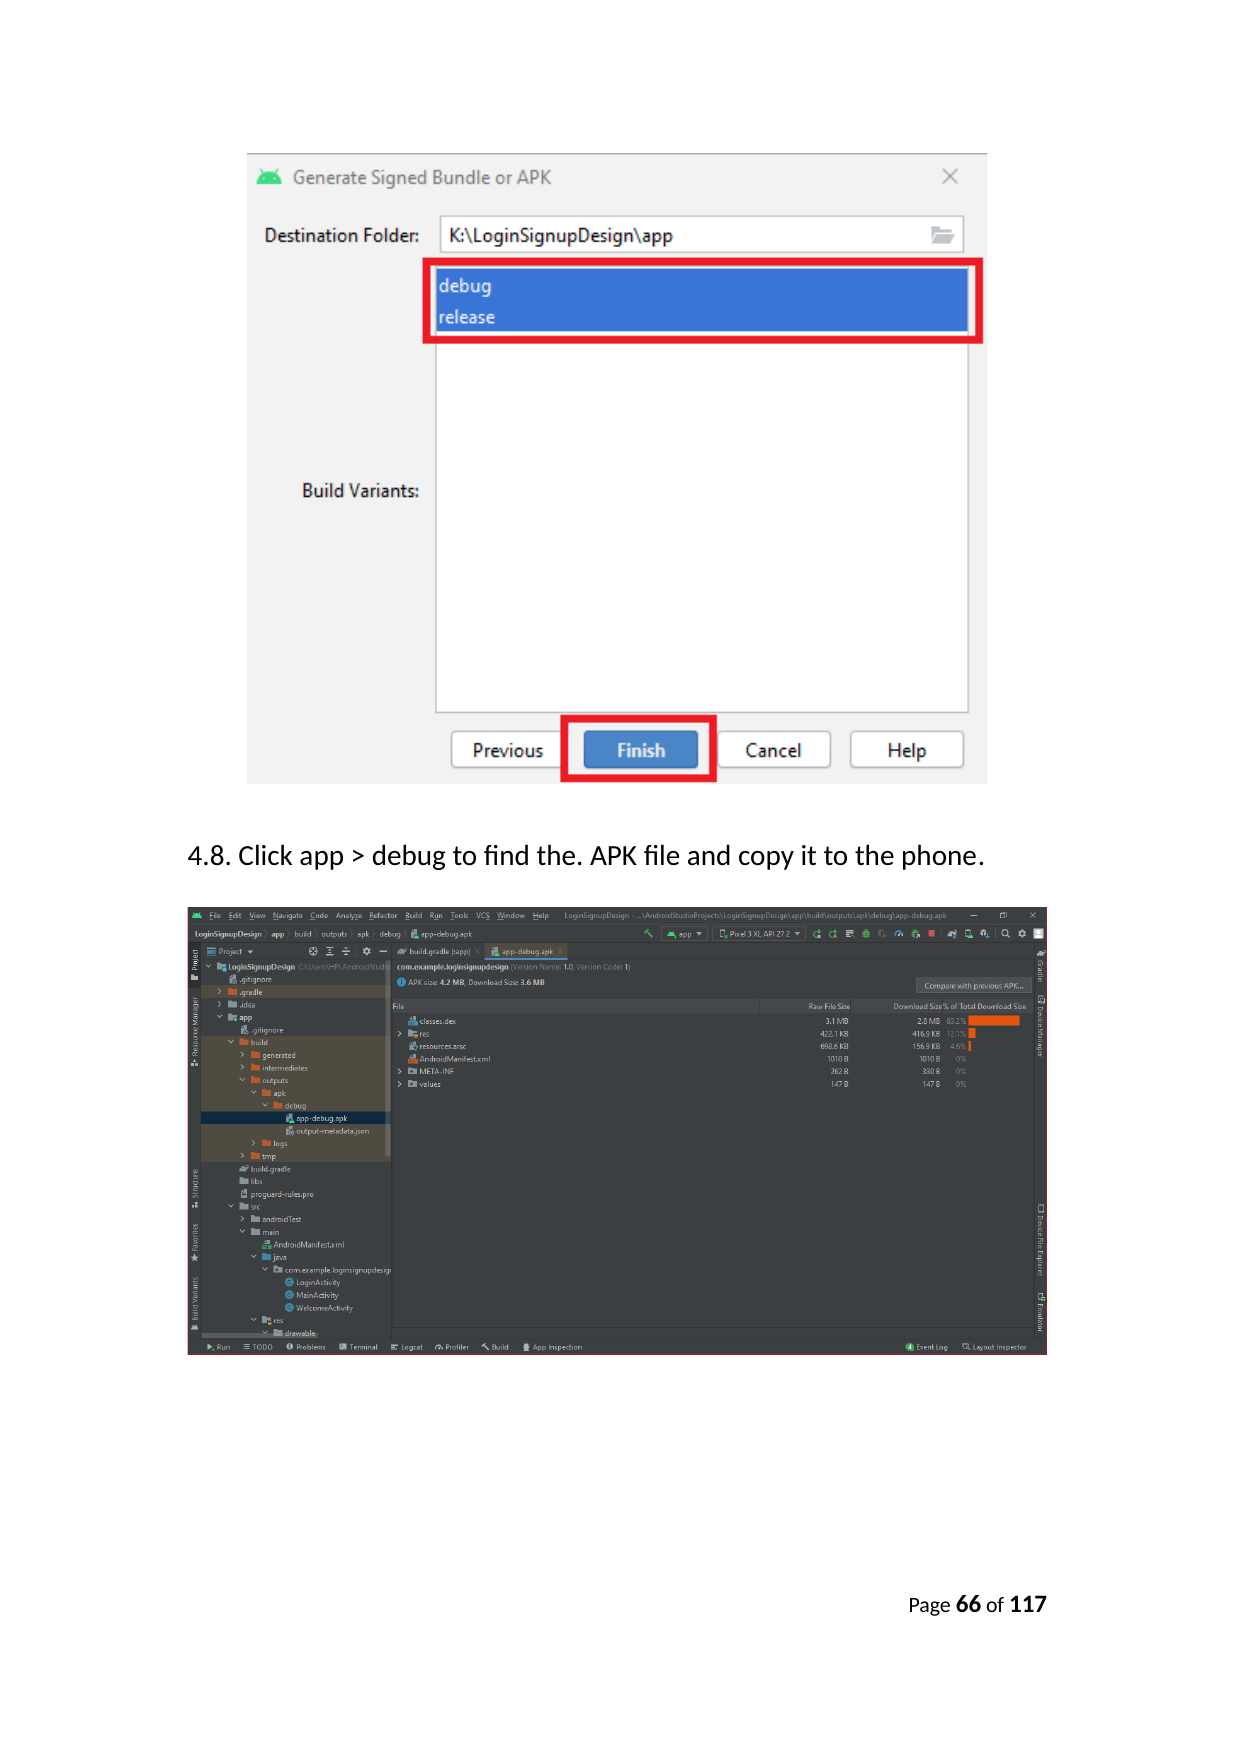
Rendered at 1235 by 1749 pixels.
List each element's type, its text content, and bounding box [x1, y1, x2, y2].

text 4.8. Click app > debug to find the. APK file and copy it to the phone. [187, 823, 1047, 888]
picture [247, 153, 988, 784]
picture [187, 907, 1047, 1355]
